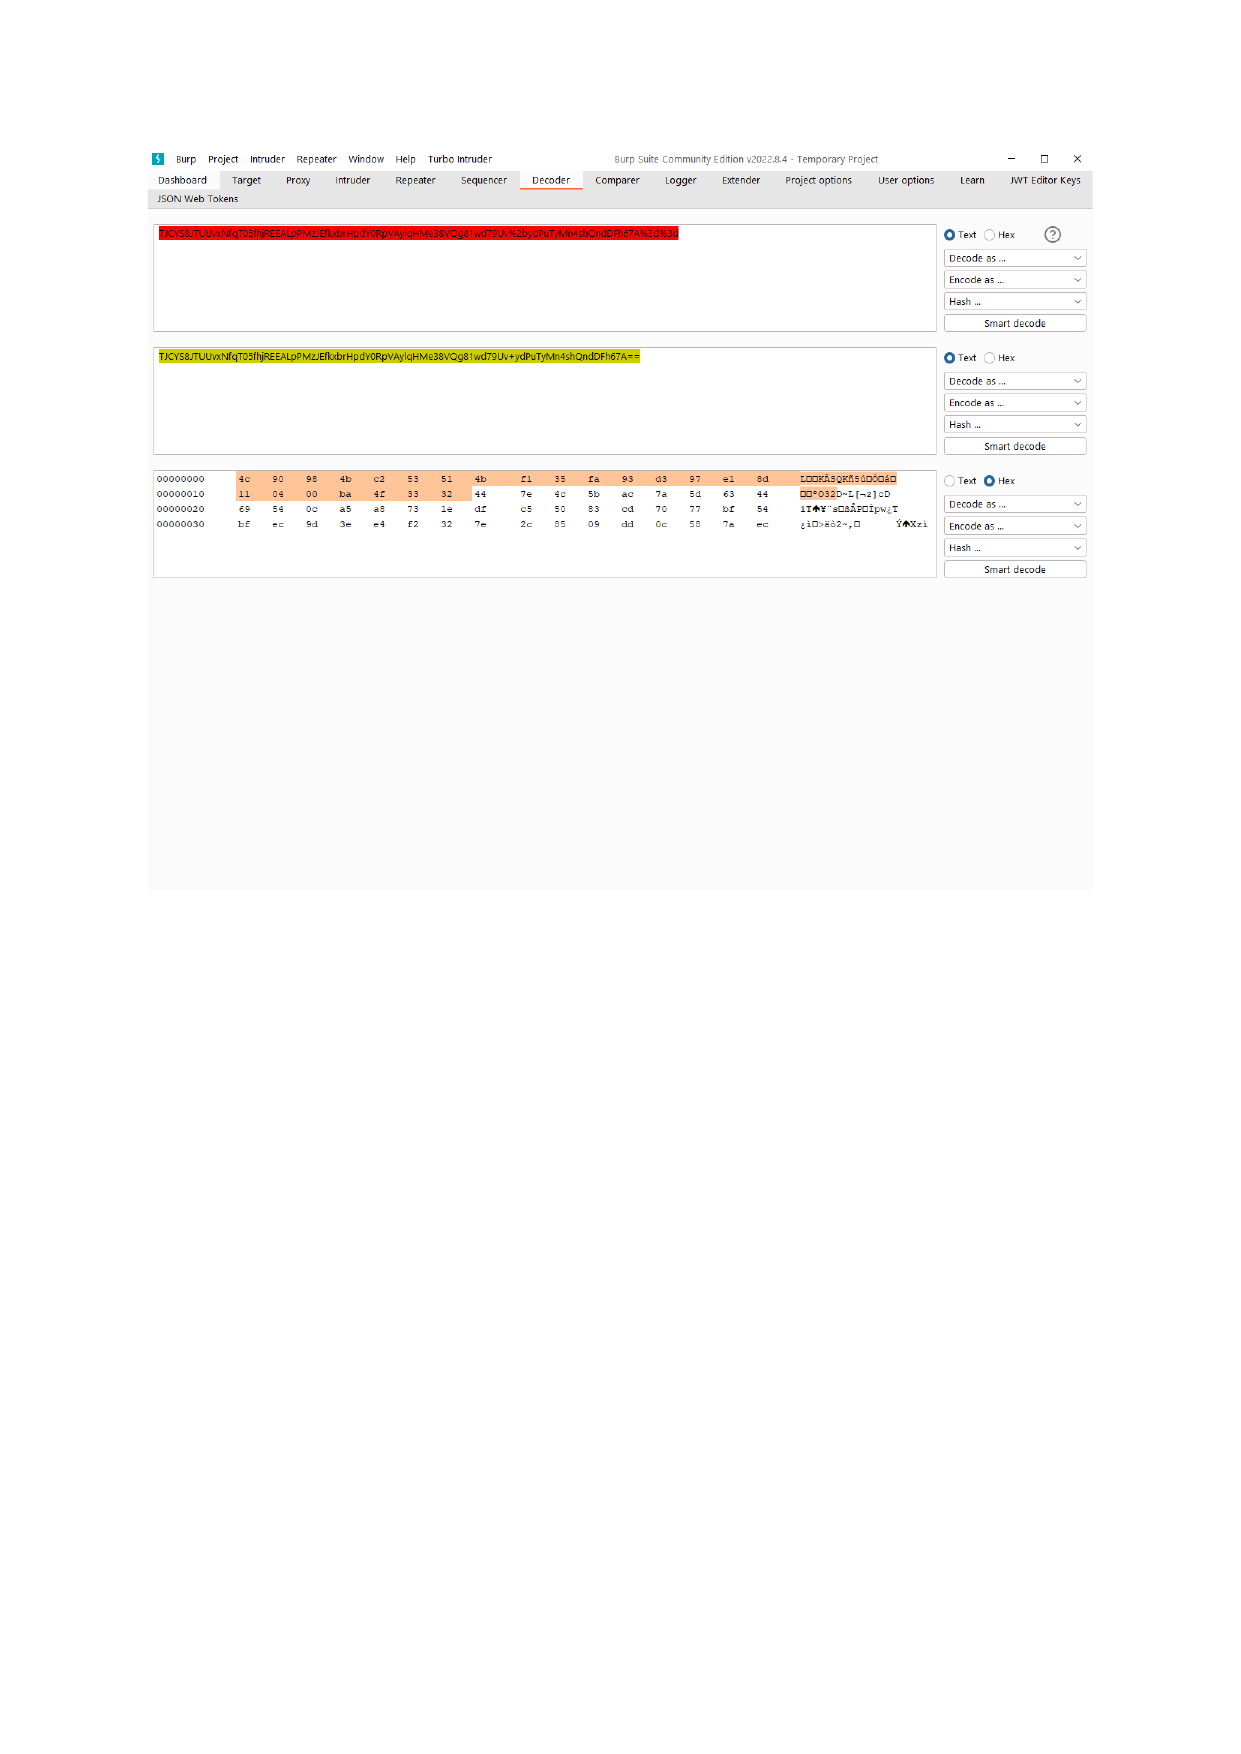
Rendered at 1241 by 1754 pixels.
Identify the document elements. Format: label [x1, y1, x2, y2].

picture [147, 147, 1093, 890]
